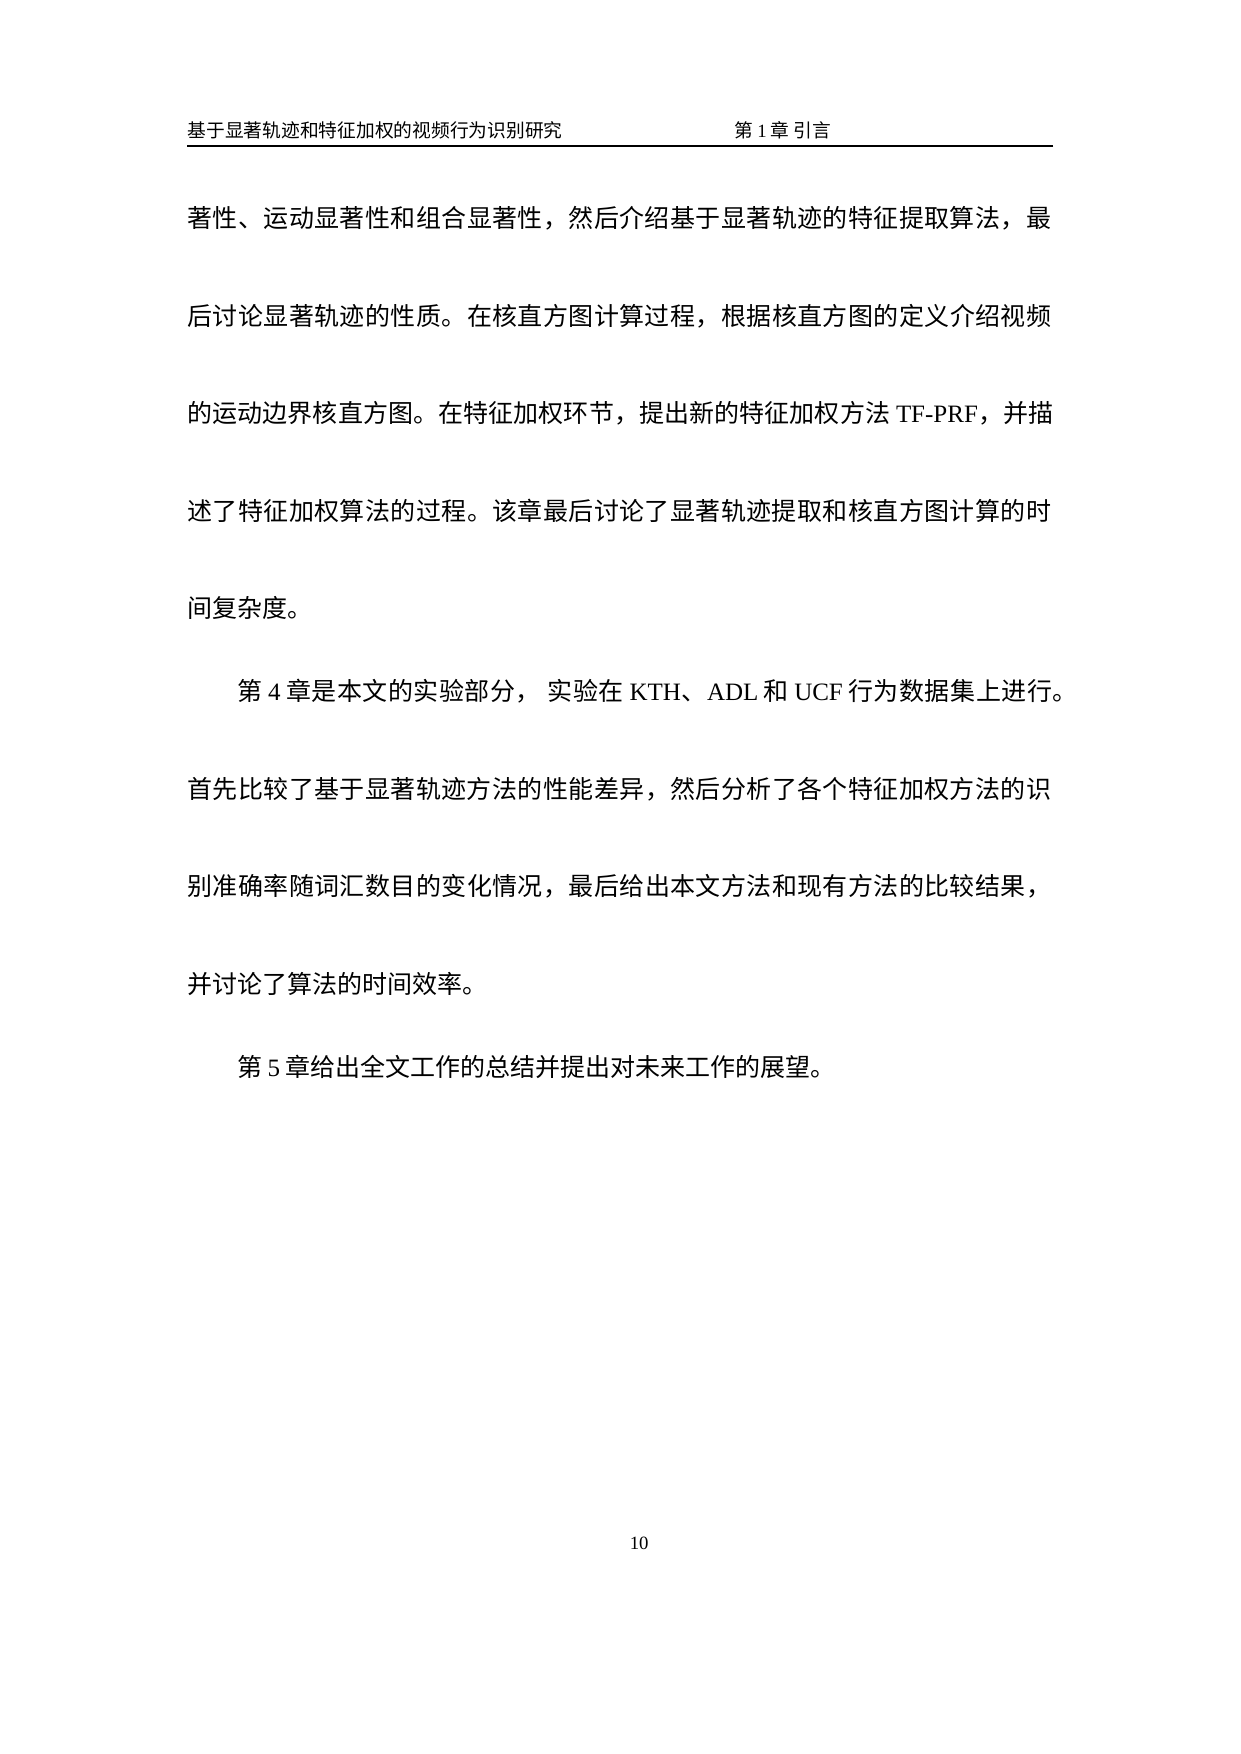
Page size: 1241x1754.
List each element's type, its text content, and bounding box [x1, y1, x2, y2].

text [187, 184, 1053, 639]
text 第5章给出全文工作的总结并提出对未来工作的展望。 [187, 1033, 1053, 1098]
text 第4章是本文的实验部分， 实验在KTH、ADL和UCF行为数据集上进行。首先比较了基于显著轨迹方法的性能差异，然后分析了各个特征加权方法的识别准确率随词汇数目的变化情况，最后给出本文方法和现有方法的比较结果，并讨论了算法的时间效率。 [187, 657, 1053, 1015]
